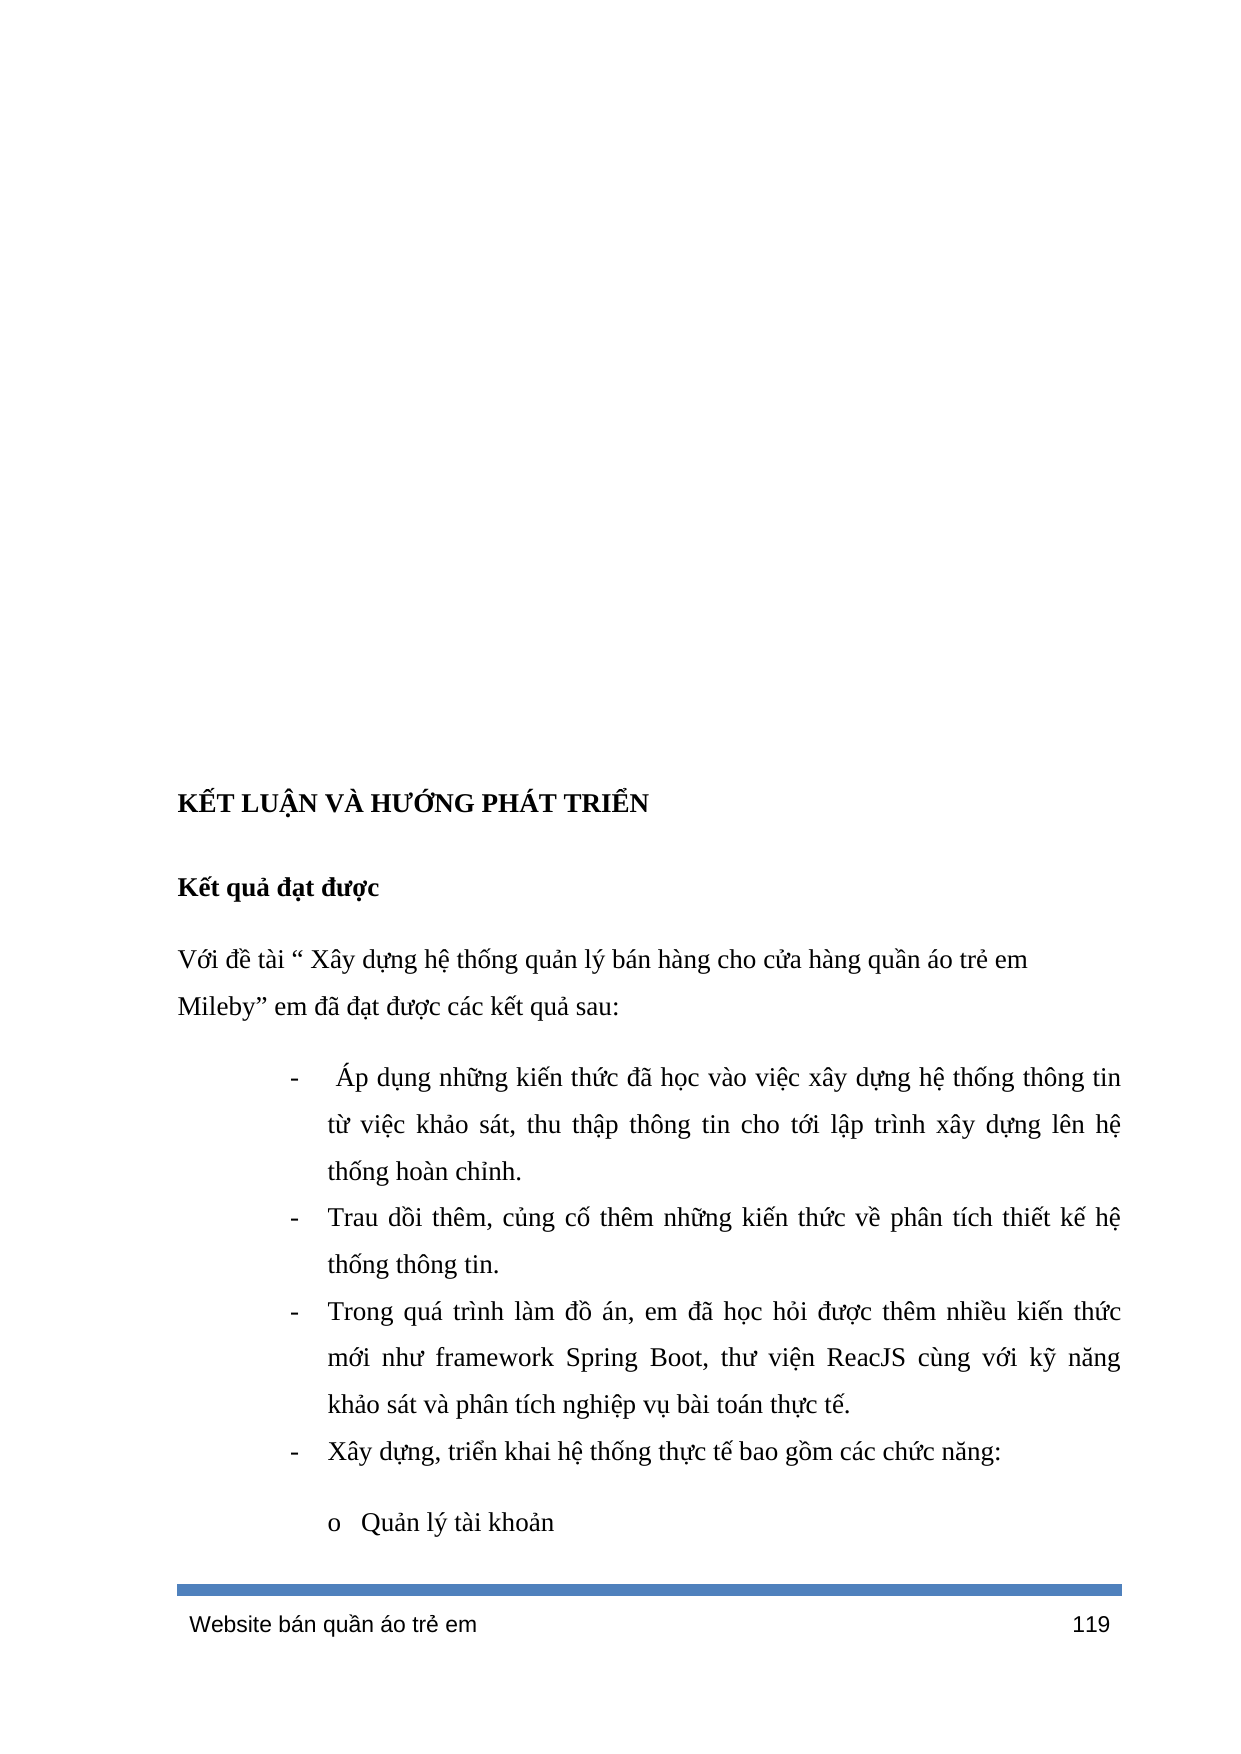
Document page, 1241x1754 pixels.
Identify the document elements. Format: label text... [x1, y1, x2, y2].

list Trau dồi thêm, củng cố thêm những kiến thức về phân tích thiết kế hệ thống thông tin. [290, 1201, 1122, 1279]
subtitle KẾT LUẬN VÀ HƯỚNG PHÁT TRIỂN [177, 787, 1122, 818]
subtitle Kết quả đạt được [177, 871, 1122, 902]
list Xây dựng, triển khai hệ thống thực tế bao gồm các chức năng: [290, 1435, 1122, 1466]
list Trong quá trình làm đồ án, em đã học hỏi được thêm nhiều kiến thức mới như framework Spring Boot, thư viện ReacJS cùng với kỹ năng khảo sát và phân tích nghiệp vụ bài toán thực tế. [290, 1295, 1122, 1419]
list Áp dụng những kiến thức đã học vào việc xây dựng hệ thống thông tin từ việc khảo sát, thu thập thông tin cho tới lập trình xây dựng lên hệ thống hoàn chỉnh. [290, 1061, 1122, 1186]
text Với đề tài “ Xây dựng hệ thống quản lý bán hàng cho cửa hàng quần áo trẻ em Mileby” em đã đạt được các kết quả sau: [177, 943, 1122, 1021]
text o Quản lý tài khoản [327, 1506, 1122, 1537]
